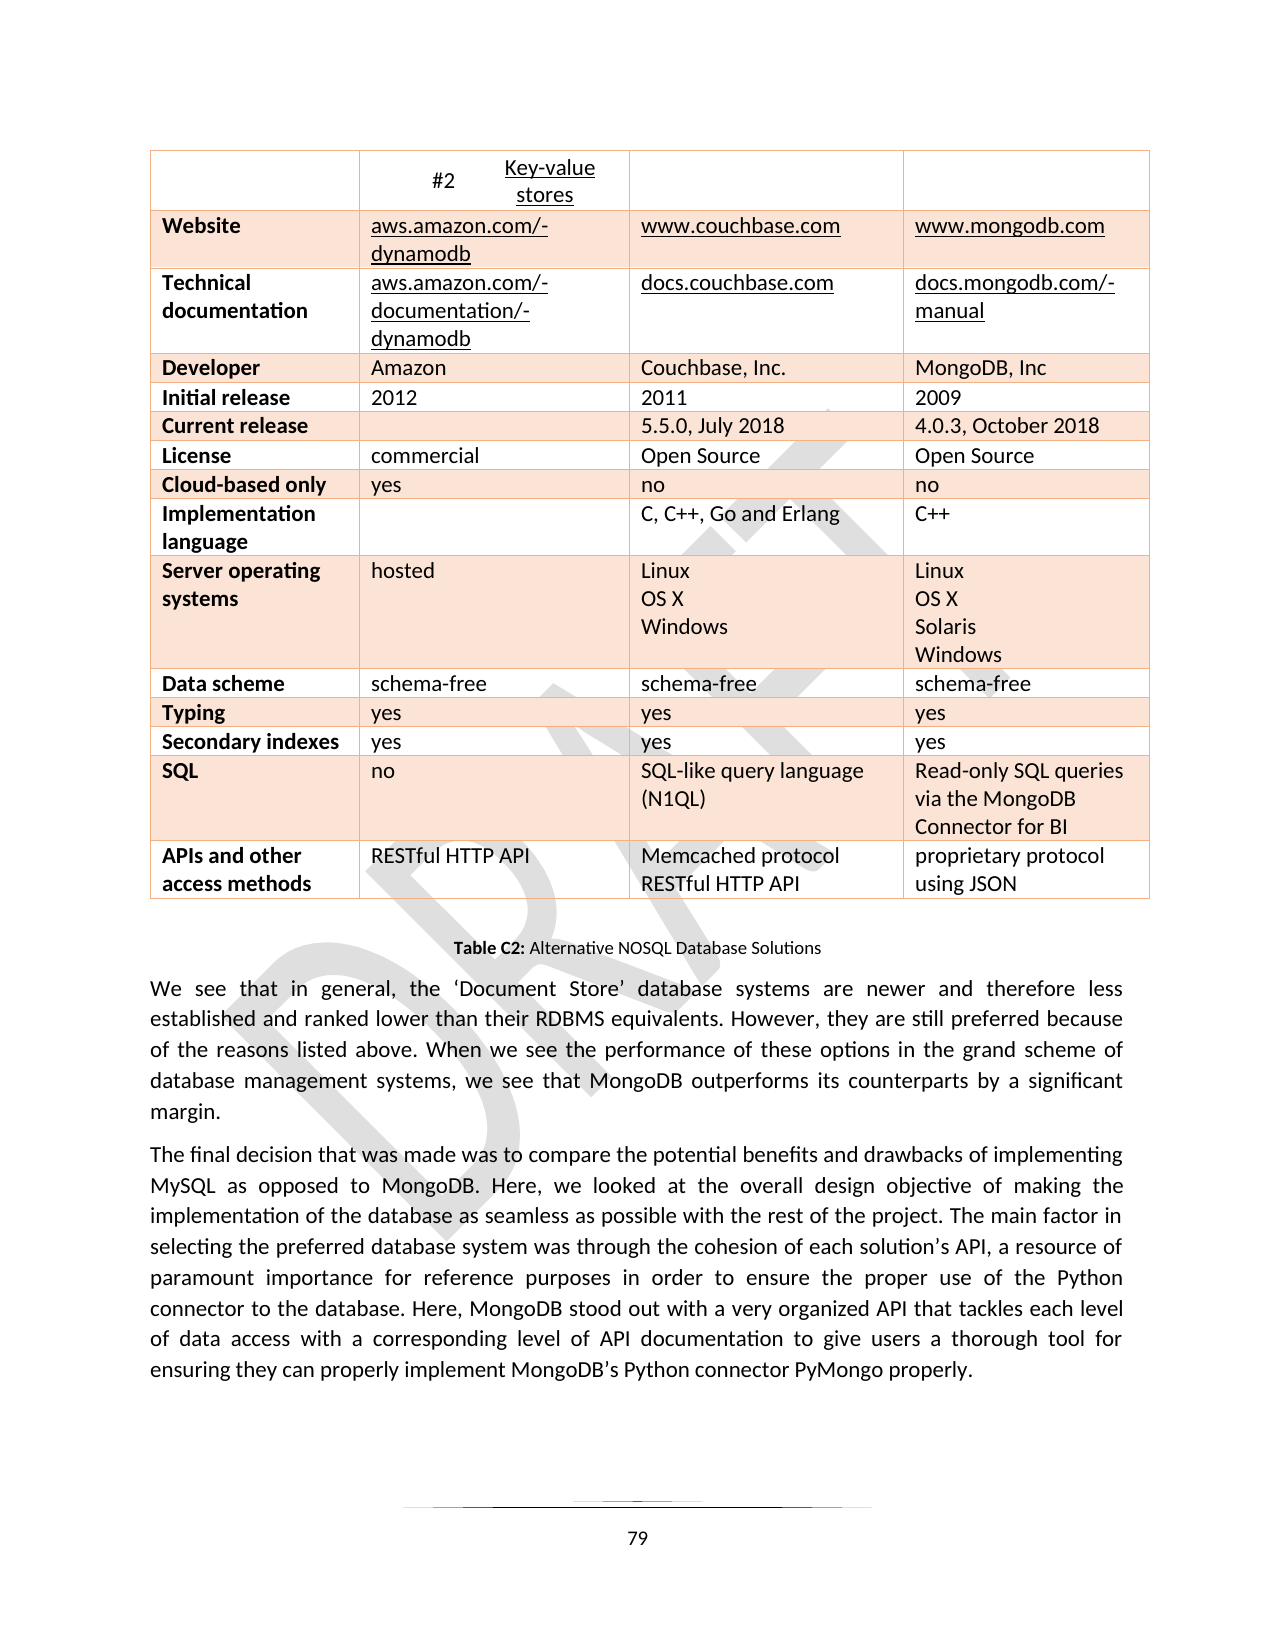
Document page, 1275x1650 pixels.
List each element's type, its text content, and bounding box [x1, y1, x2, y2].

table_cell yes [630, 727, 903, 755]
table_cell 4.0.3, October 2018 [904, 412, 1149, 440]
table_cell [630, 151, 903, 210]
table_cell RESTful HTTP API [360, 841, 629, 897]
table_cell Current release [151, 412, 359, 440]
table_cell 2011 [630, 383, 903, 411]
table_cell Open Source [630, 441, 903, 469]
table_cell Amazon [360, 354, 629, 382]
table_cell proprietary protocol using JSON [904, 841, 1149, 897]
table_cell Open Source [904, 441, 1149, 469]
table_cell Website [151, 211, 359, 267]
table_cell Developer [151, 354, 359, 382]
table_cell Server operating systems [151, 556, 359, 668]
table_cell 5.5.0, July 2018 [630, 412, 903, 440]
table_cell Typing [151, 698, 359, 726]
table_cell www.mongodb.com [904, 211, 1149, 267]
table_cell [360, 412, 629, 440]
table_cell aws.amazon.com/dynamodb [360, 211, 629, 267]
table_cell MongoDB, Inc [904, 354, 1149, 382]
table_cell yes [360, 727, 629, 755]
table_cell 2009 [904, 383, 1149, 411]
table_cell License [151, 441, 359, 469]
table_cell no [360, 756, 629, 840]
table_cell [904, 151, 1149, 210]
table_cell Memcached protocol RESTful HTTP API [630, 841, 903, 897]
table_cell schema-free [904, 669, 1149, 697]
table_cell SQL-like query language (N1QL) [630, 756, 903, 840]
table_cell Linux OS X Windows [630, 556, 903, 668]
table_cell APIs and other access methods [151, 841, 359, 897]
text Table C2: Alternative NOSQL Database Solutions [150, 936, 1125, 959]
table_cell aws.amazon.com/documentation/dynamodb [360, 269, 629, 352]
table_cell hosted [360, 556, 629, 668]
table_cell C, C++, Go and Erlang [630, 499, 903, 555]
table_cell C++ [904, 499, 1149, 555]
table_cell docs.couchbase.com [630, 269, 903, 352]
table_cell Data scheme [151, 669, 359, 697]
text The final decision that was made was to compare the potential benefits and drawbacks of implementing MySQL as opposed to MongoDB. Here, we looked at the overall design objective of making the implementation of the database as seamless as possible with the rest of the project. The main factor in selecting the preferred database system was through the cohesion of each solution’s API, a resource of paramount importance for reference purposes in order to ensure the proper use of the Python connector to the database. Here, MongoDB stood out with a very organized API that tackles each level of data access with a corresponding level of API documentation to give users a thorough tool for ensuring they can properly implement MongoDB’s Python connector PyMongo properly. [150, 1140, 1125, 1383]
table_cell docs.mongodb.com/manual [904, 269, 1149, 352]
table_cell Cloud-based only [151, 470, 359, 498]
text We see that in general, the ‘Document Store’ database systems are newer and therefore less established and ranked lower than their RDBMS equivalents. However, they are still preferred because of the reasons listed above. When we see the performance of these options in the grand scheme of database management systems, we see that MongoDB outperforms its counterparts by a significant margin. [150, 974, 1125, 1125]
table_cell yes [360, 470, 629, 498]
table_cell no [904, 470, 1149, 498]
table_cell Read-only SQL queries via the MongoDB Connector for BI [904, 756, 1149, 840]
table_cell schema-free [360, 669, 629, 697]
table_cell yes [360, 698, 629, 726]
table_cell yes [904, 727, 1149, 755]
table_cell yes [904, 698, 1149, 726]
table_cell 2012 [360, 383, 629, 411]
table_cell [360, 499, 629, 555]
table_cell Secondary indexes [151, 727, 359, 755]
table_cell no [630, 470, 903, 498]
table_cell www.couchbase.com [630, 211, 903, 267]
table_cell schema-free [630, 669, 903, 697]
table_cell Couchbase, Inc. [630, 354, 903, 382]
table_cell SQL [151, 756, 359, 840]
table_cell [360, 151, 629, 210]
table_cell Technical documentation [151, 269, 359, 352]
table_cell yes [630, 698, 903, 726]
table_cell [151, 151, 359, 210]
table_cell Initial release [151, 383, 359, 411]
table_cell Implementation language [151, 499, 359, 555]
table_cell Linux OS X Solaris Windows [904, 556, 1149, 668]
table_cell commercial [360, 441, 629, 469]
